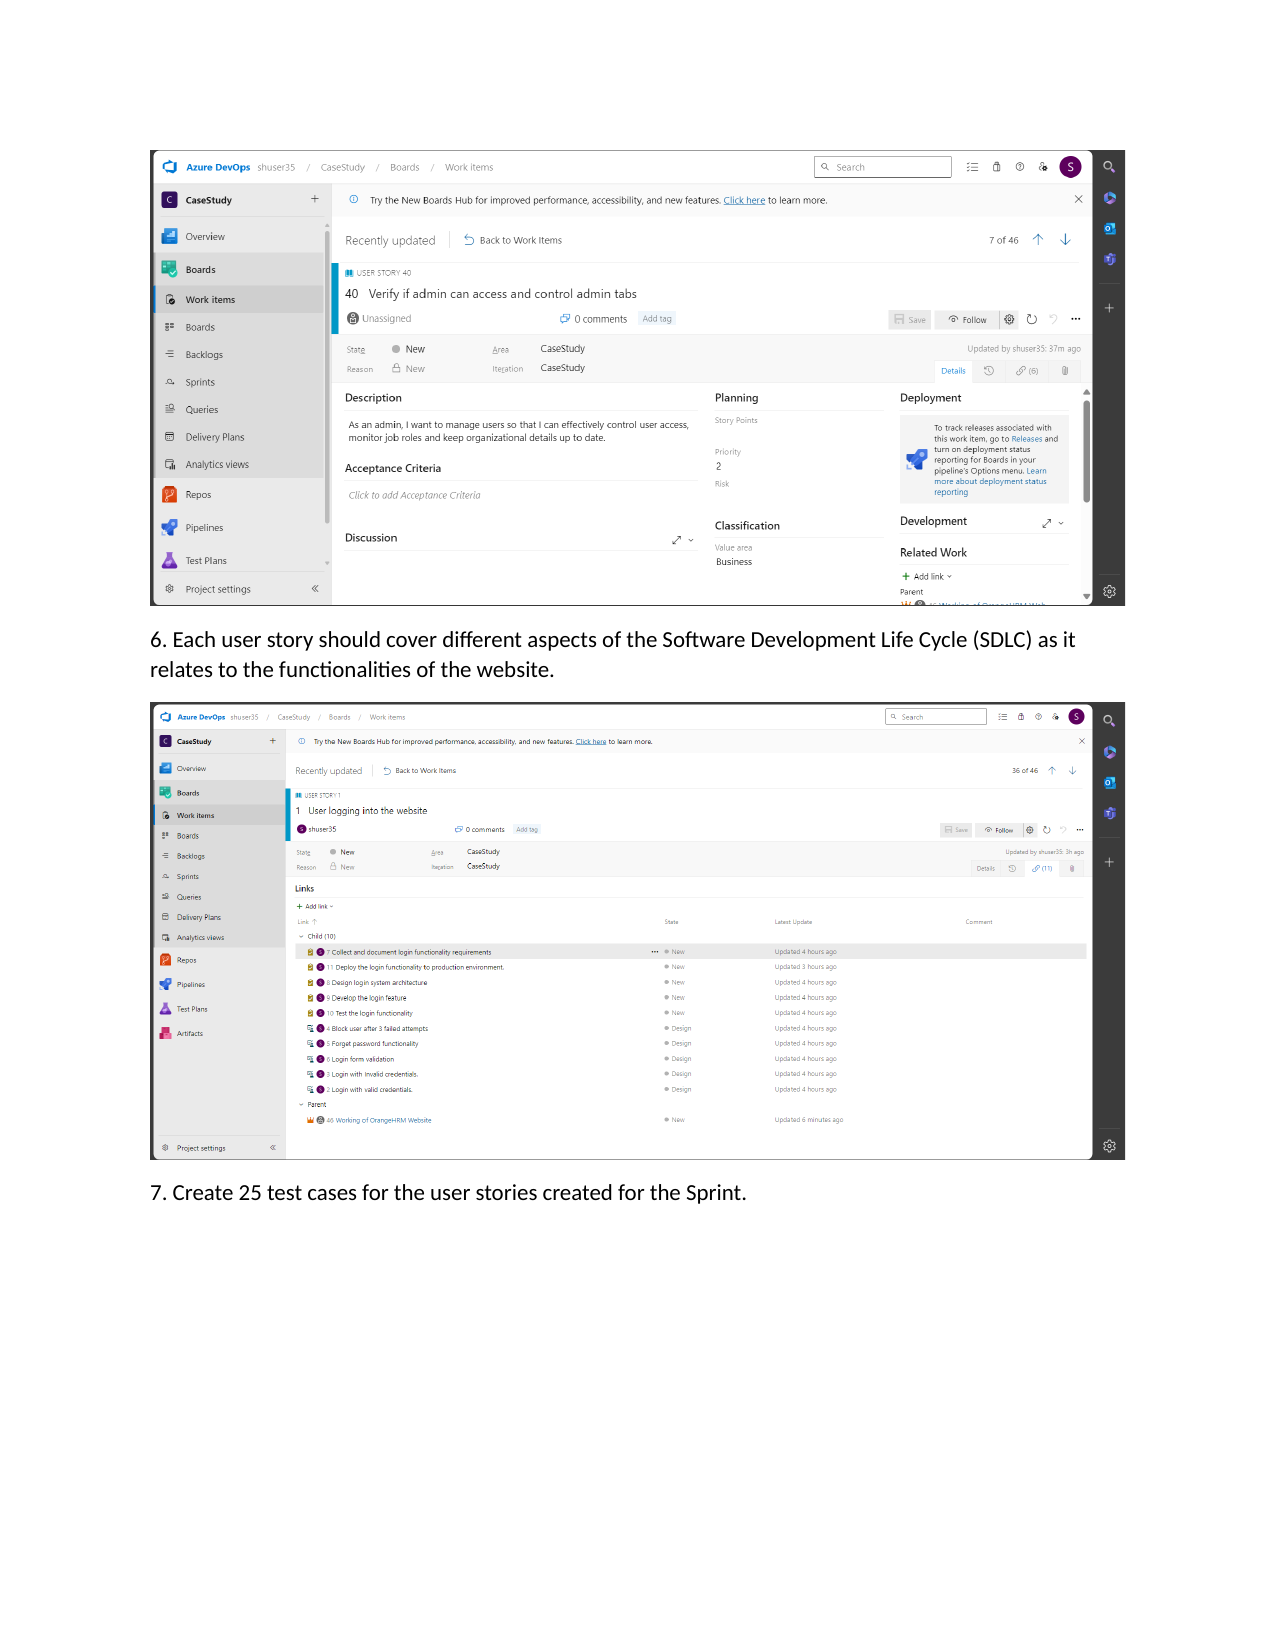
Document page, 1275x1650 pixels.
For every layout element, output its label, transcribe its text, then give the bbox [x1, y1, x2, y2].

text 7. Create 25 test cases for the user stories created for the Sprint. [150, 1178, 1125, 1206]
text 6. Each user story should cover different aspects of the Software Development Life Cycle (SDLC) as it relates to the functionalities of the website. [150, 625, 1125, 683]
picture [150, 150, 1125, 606]
picture [150, 702, 1125, 1160]
